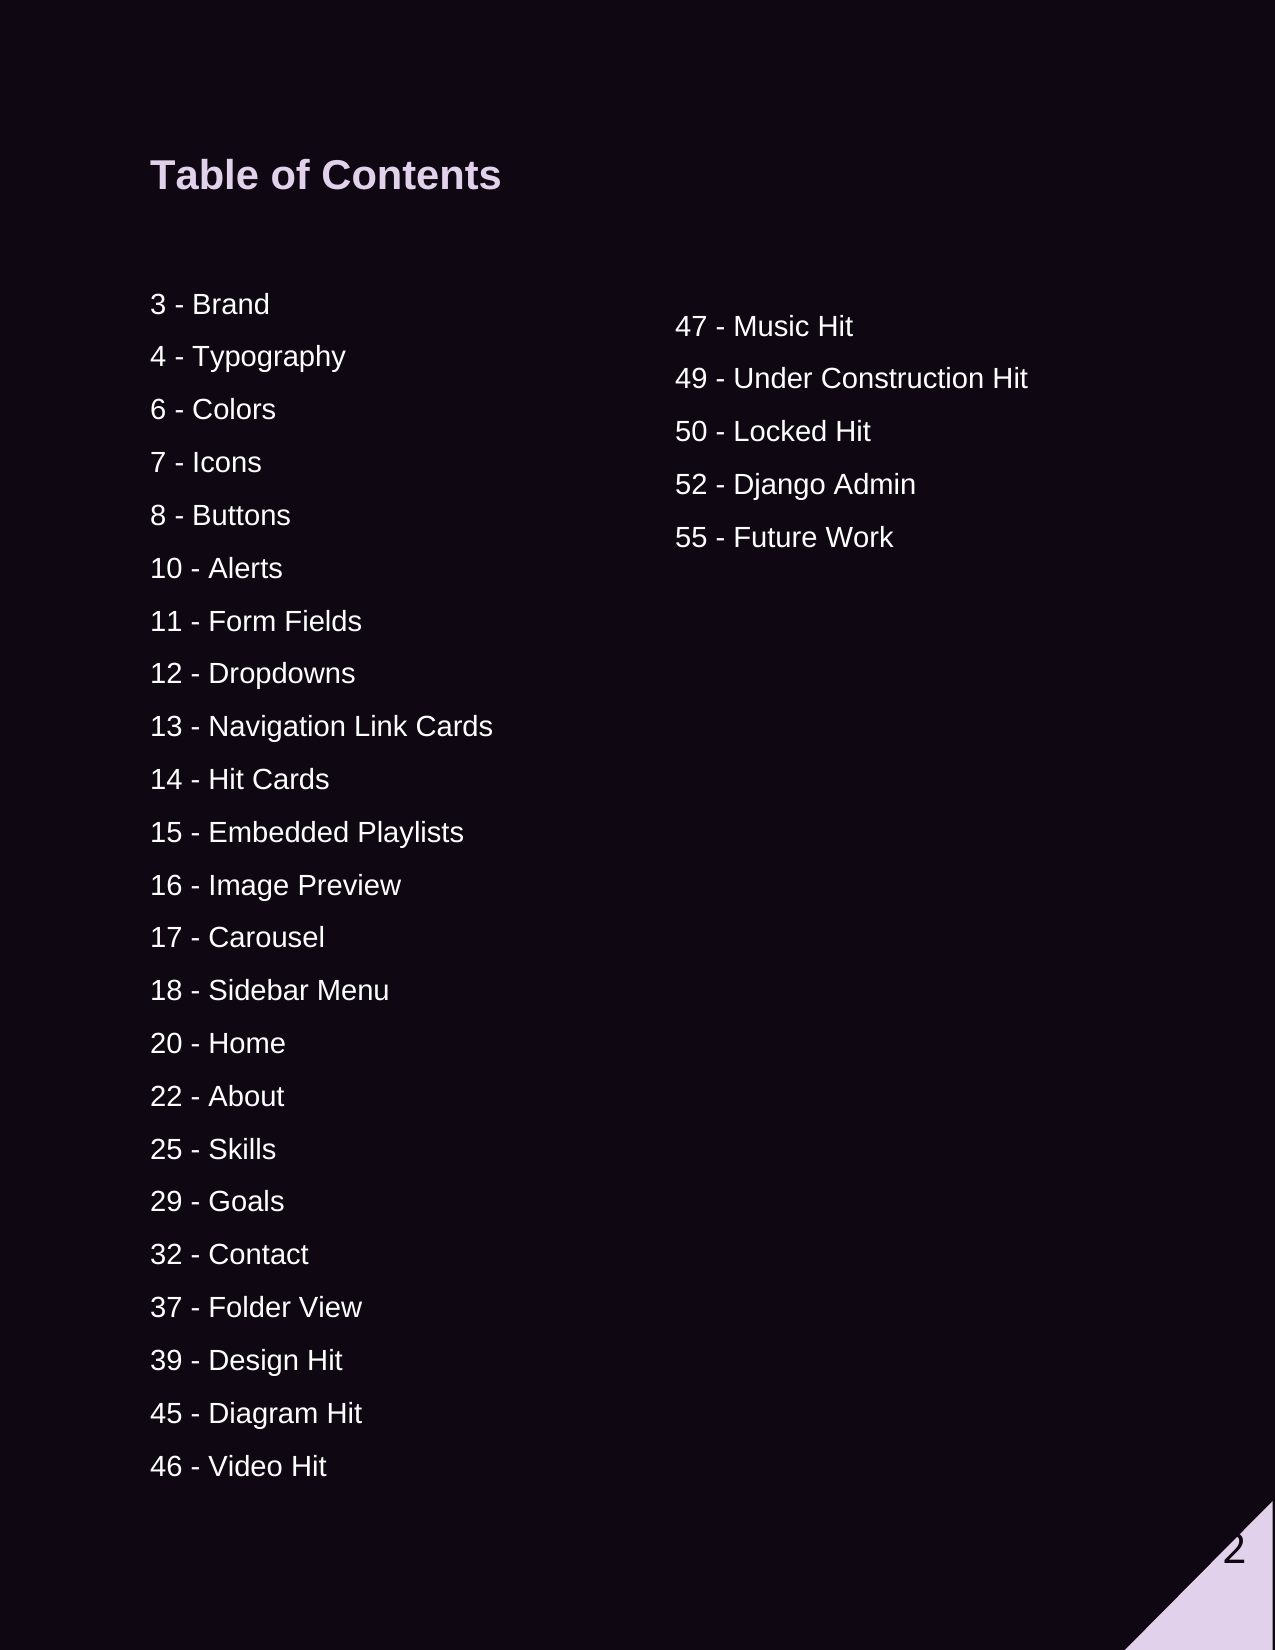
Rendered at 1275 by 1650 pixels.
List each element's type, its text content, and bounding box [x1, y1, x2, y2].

text 49 - Under Construction Hit [675, 361, 1125, 395]
text 7 - Icons [150, 445, 600, 479]
text 52 - Django Admin [675, 467, 1125, 501]
text 8 - Buttons [150, 498, 600, 531]
text 15 - Embedded Playlists [150, 815, 600, 848]
text 4 - Typography [150, 339, 600, 373]
text 55 - Future Work [675, 520, 1125, 553]
text 12 - Dropdowns [150, 656, 600, 690]
text 13 - Navigation Link Cards [150, 709, 600, 743]
text 14 - Hit Cards [150, 762, 600, 796]
text 45 - Diagram Hit [150, 1396, 600, 1429]
text 17 - Carousel [150, 920, 600, 954]
text 47 - Music Hit [675, 308, 1125, 342]
text 18 - Sidebar Menu [150, 973, 600, 1007]
text 37 - Folder View [150, 1290, 600, 1324]
text 6 - Colors [150, 392, 600, 426]
text 11 - Form Fields [150, 603, 600, 637]
text 50 - Locked Hit [675, 414, 1125, 448]
text 46 - Video Hit [150, 1448, 600, 1482]
text 32 - Contact [150, 1237, 600, 1271]
text 29 - Goals [150, 1184, 600, 1218]
text 20 - Home [150, 1026, 600, 1059]
text 39 - Design Hit [150, 1343, 600, 1376]
text 3 - Brand [150, 287, 600, 320]
text 10 - Alerts [150, 551, 600, 584]
text Table of Contents [150, 150, 600, 198]
text 22 - About [150, 1079, 600, 1112]
text 25 - Skills [150, 1132, 600, 1165]
text 16 - Image Preview [150, 868, 600, 901]
